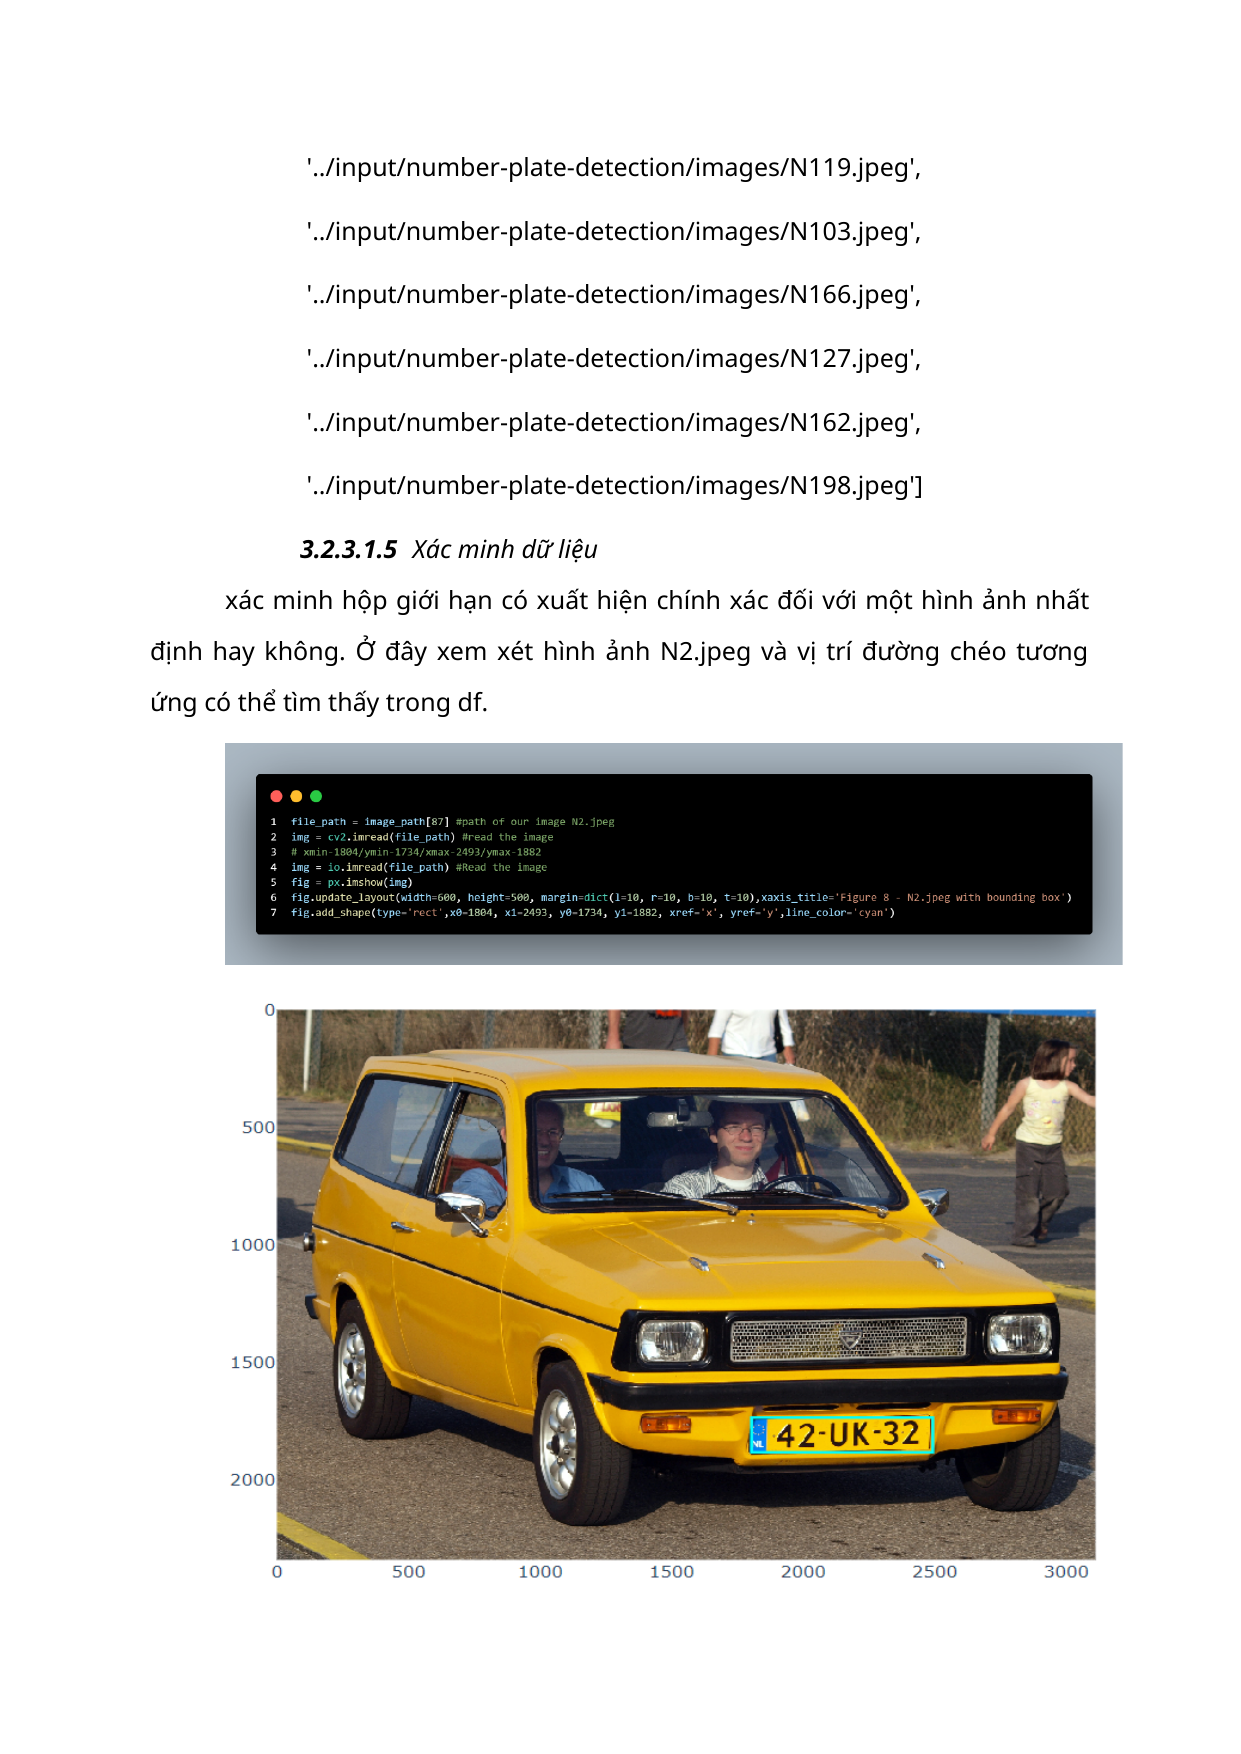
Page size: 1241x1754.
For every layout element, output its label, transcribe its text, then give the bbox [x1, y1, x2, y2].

text '../input/number-plate-detection/images/N119.jpeg', [300, 150, 1090, 184]
text '../input/number-plate-detection/images/N127.jpeg', [300, 341, 1090, 375]
list Xác minh dữ liệu [300, 531, 1090, 565]
picture [225, 989, 1101, 1585]
picture [225, 743, 1123, 965]
text xác minh hộp giới hạn có xuất hiện chính xác đối với một hình ảnh nhất định hay không. Ở đây xem xét hình ảnh N2.jpeg và vị trí đường chéo tương ứng có thể tìm thấy trong df. [150, 582, 1090, 718]
text '../input/number-plate-detection/images/N198.jpeg'] [300, 468, 1090, 502]
text '../input/number-plate-detection/images/N162.jpeg', [300, 404, 1090, 438]
text '../input/number-plate-detection/images/N166.jpeg', [300, 277, 1090, 311]
text '../input/number-plate-detection/images/N103.jpeg', [300, 213, 1090, 248]
